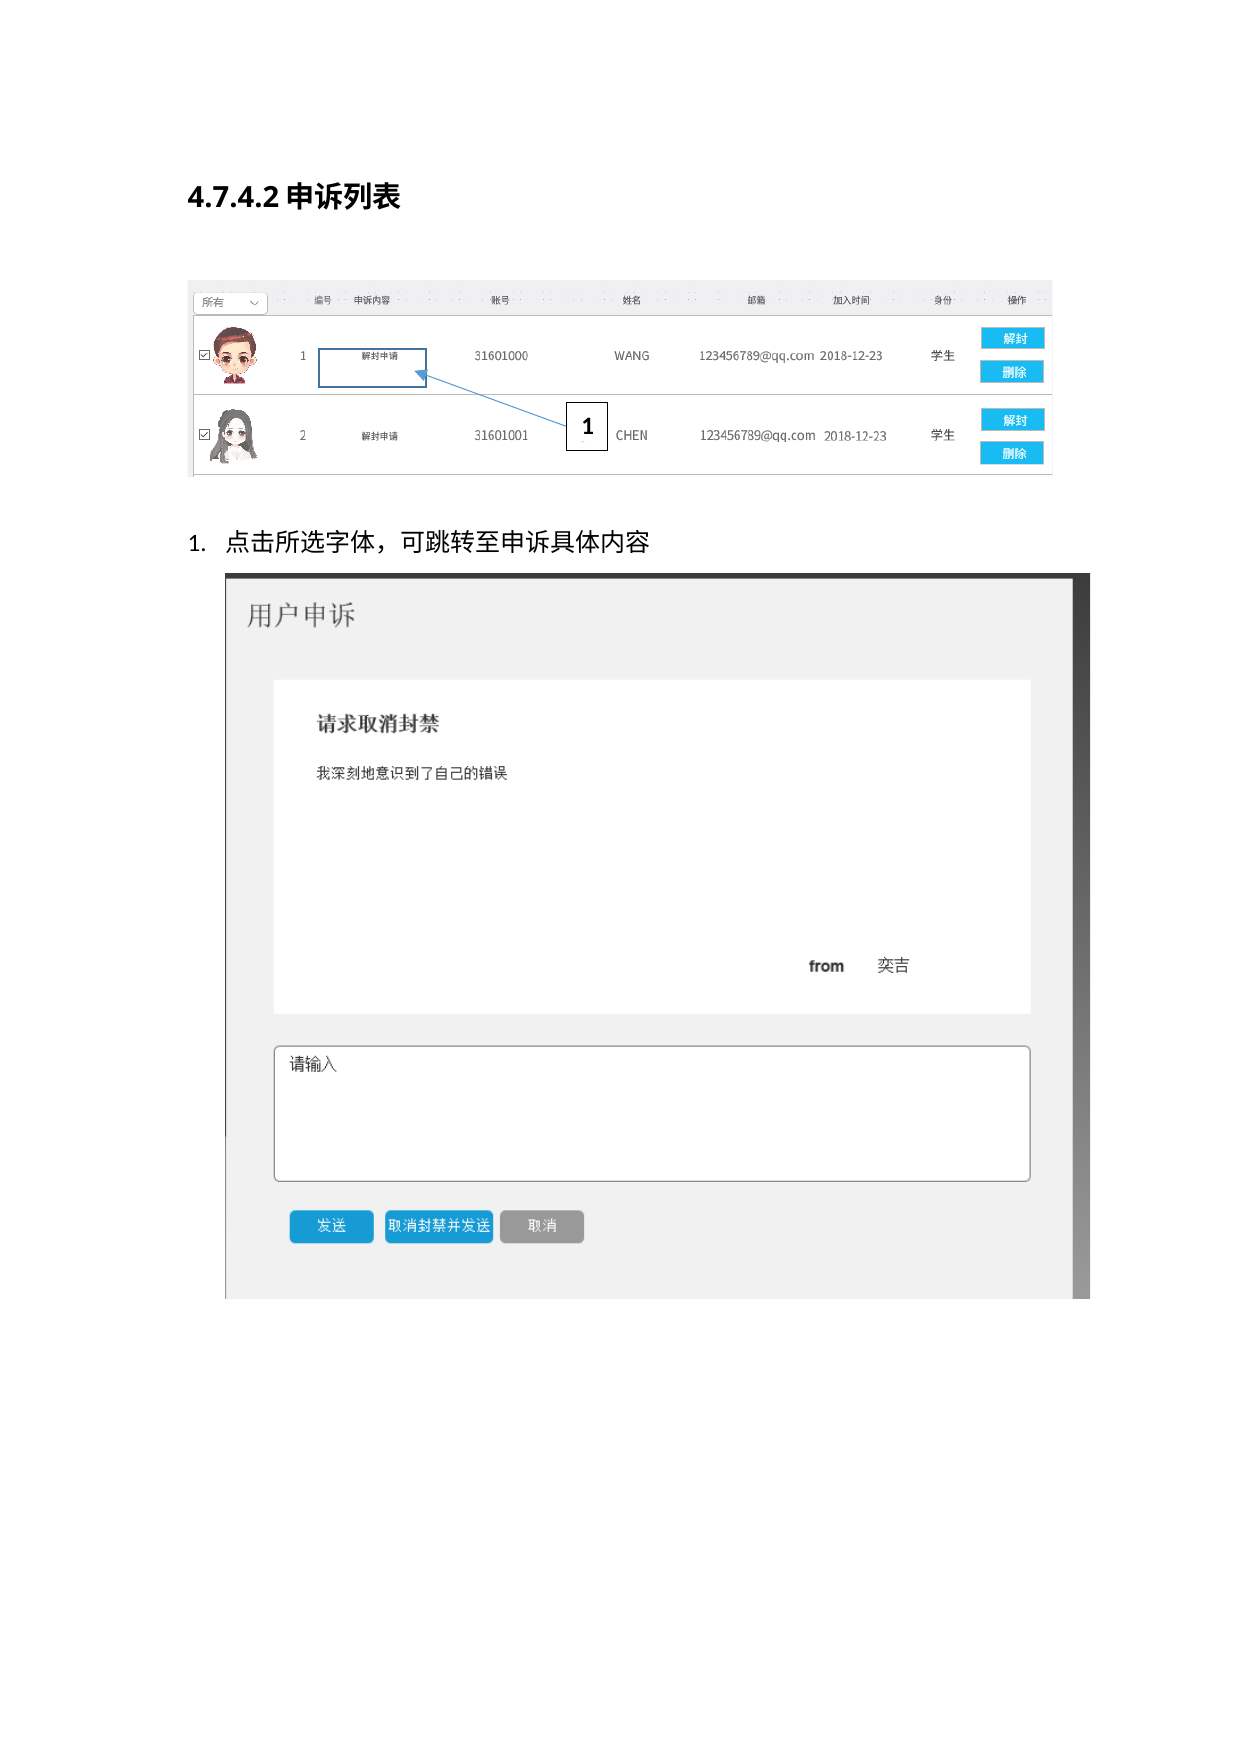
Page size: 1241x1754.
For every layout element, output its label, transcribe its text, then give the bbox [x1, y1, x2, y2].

picture [225, 573, 1091, 1299]
picture [187, 280, 1053, 477]
subtitle 4.7.4.2申诉列表 [187, 162, 1053, 227]
list 点击所选字体，可跳转至申诉具体内容 [187, 508, 1053, 573]
